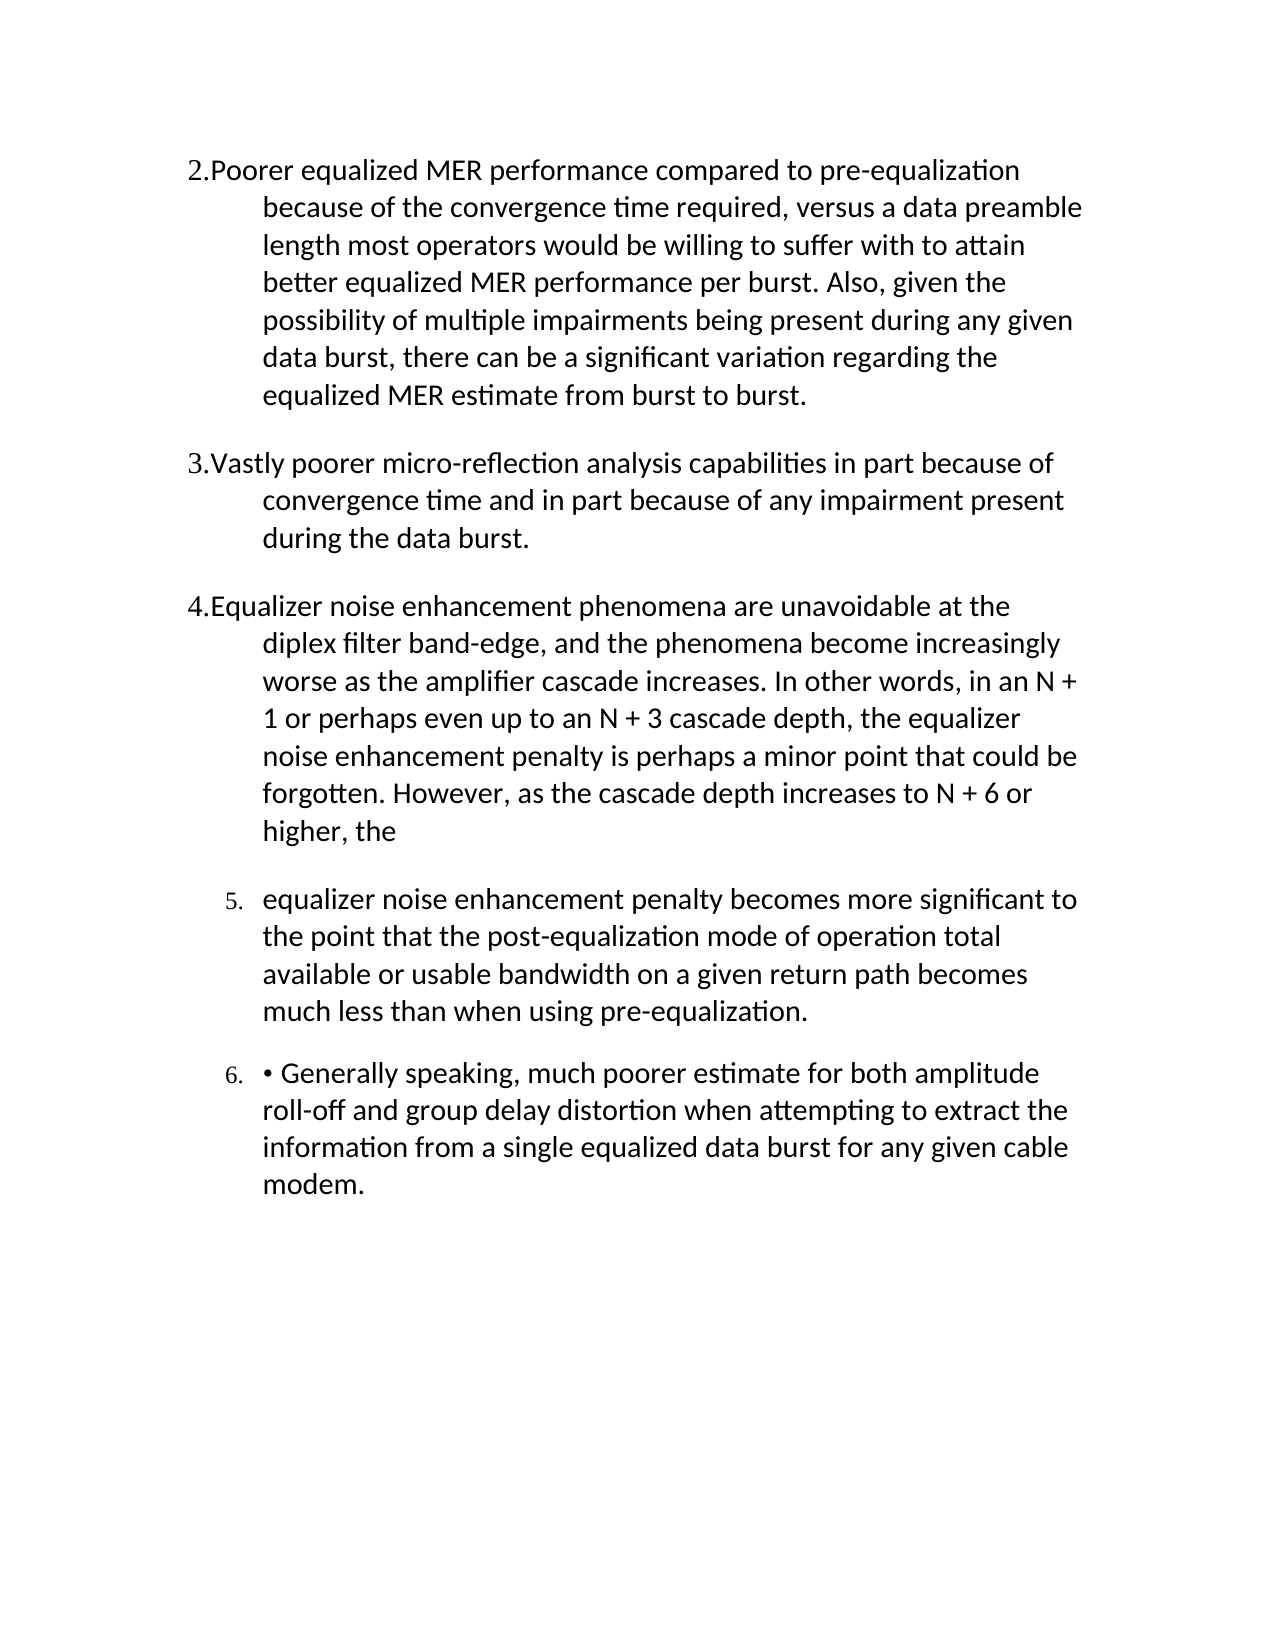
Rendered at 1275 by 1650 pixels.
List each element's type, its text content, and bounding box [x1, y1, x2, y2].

list equalizer noise enhancement penalty becomes more significant to the point that the post-equalization mode of operation total available or usable bandwidth on a given return path becomes much less than when using pre-equalization. [225, 879, 1087, 1029]
list Vastly poorer micro-reflection analysis capabilities in part because of convergence time and in part because of any impairment present during the data burst. [187, 443, 1087, 556]
list • Generally speaking, much poorer estimate for both amplitude roll-off and group delay distortion when attempting to extract the information from a single equalized data burst for any given cable modem. [225, 1054, 1087, 1202]
list Equalizer noise enhancement phenomena are unavoidable at the diplex filter band-edge, and the phenomena become increasingly worse as the amplifier cascade increases. In other words, in an N + 1 or perhaps even up to an N + 3 cascade depth, the equalizer noise enhancement penalty is perhaps a minor point that could be forgotten. However, as the cascade depth increases to N + 6 or higher, the [187, 586, 1087, 848]
list Poorer equalized MER performance compared to pre-equalization because of the convergence time required, versus a data preamble length most operators would be willing to suffer with to attain better equalized MER performance per burst. Also, given the possibility of multiple impairments being present during any given data burst, there can be a significant variation regarding the equalized MER estimate from burst to burst. [187, 150, 1087, 412]
